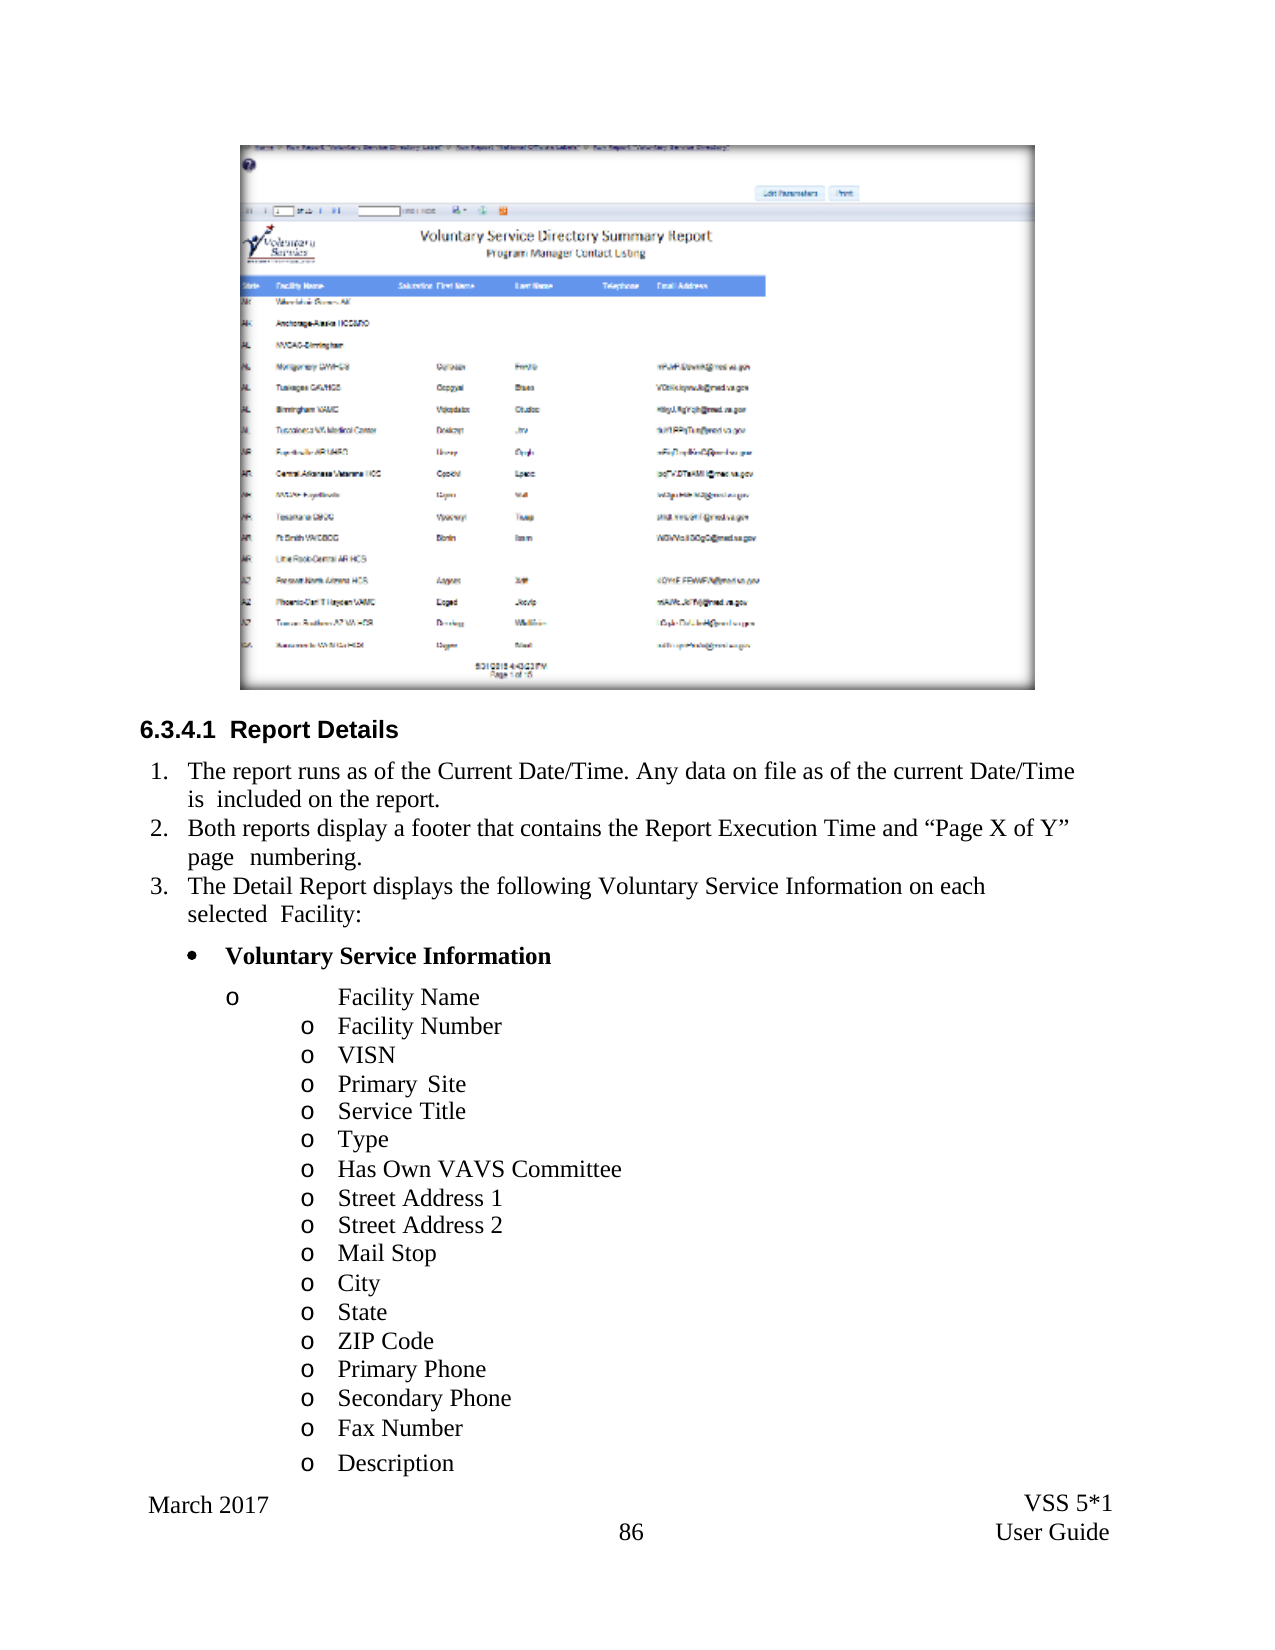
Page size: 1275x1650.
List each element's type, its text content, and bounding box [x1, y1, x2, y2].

subtitle Report Details [139, 714, 1137, 743]
list Both reports display a footer that contains the Report Execution Time and “Page X of Y” page numbering. [150, 813, 1120, 871]
list Facility Name [225, 982, 1137, 1012]
list VISN [300, 1040, 1137, 1069]
list Description [300, 1448, 1137, 1478]
list City [300, 1269, 1137, 1297]
list Has Own VAVS Committee [300, 1155, 1137, 1183]
list Facility Number [300, 1012, 1137, 1040]
list Street Address 1 o Street Address 2 o Mail Stop [300, 1184, 503, 1269]
list The Detail Report displays the following Voluntary Service Information on each selected Facility: [150, 871, 1070, 928]
list ZIP Code [300, 1326, 1137, 1355]
list Secondary Phone [300, 1384, 1137, 1412]
list Voluntary Service Information [187, 941, 1137, 969]
picture [240, 145, 1035, 690]
list Primary Phone [300, 1355, 1137, 1384]
list Fax Number [300, 1412, 1137, 1442]
list State [300, 1297, 1137, 1326]
list The report runs as of the Current Date/Time. Any data on file as of the current Date/Time is included on the report. [150, 756, 1096, 813]
list Primary Site o Service Title o Type [300, 1070, 466, 1155]
